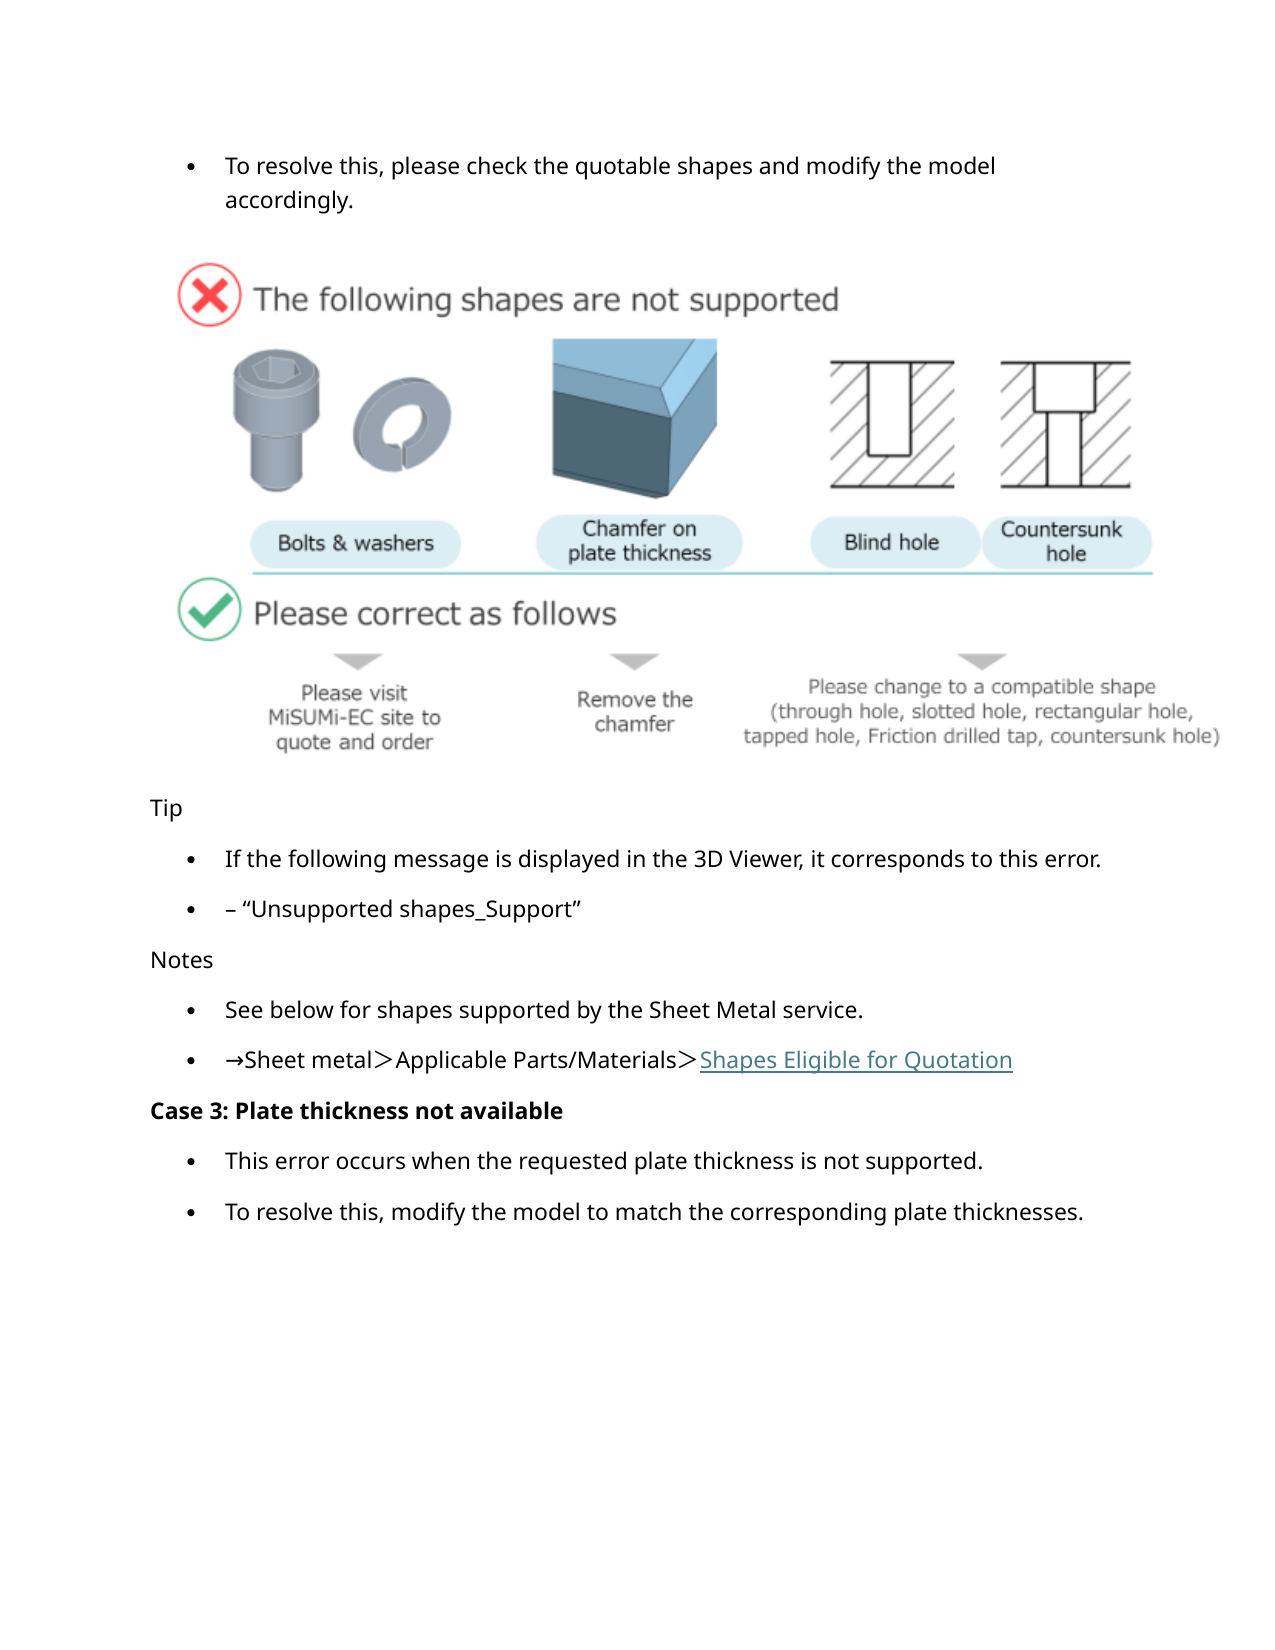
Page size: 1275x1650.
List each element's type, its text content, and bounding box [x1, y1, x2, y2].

list This error occurs when the requested plate thickness is not supported. [187, 1145, 1125, 1177]
list – “Unsupported shapes_Support” [187, 893, 1125, 924]
list →Sheet metal＞Applicable Parts/Materials＞Shapes Eligible for Quotation [187, 1044, 1125, 1076]
text Tip [150, 792, 1125, 824]
text Case 3: Plate thickness not available [150, 1095, 1125, 1126]
list To resolve this, please check the quotable shapes and modify the model accordingly. [187, 150, 1125, 215]
list To resolve this, modify the model to match the corresponding plate thicknesses. [187, 1196, 1125, 1227]
text Notes [150, 944, 1125, 975]
list See below for shapes supported by the Sheet Metal service. [187, 994, 1125, 1025]
picture [150, 234, 1229, 774]
list If the following message is displayed in the 3D Viewer, it corresponds to this error. [187, 843, 1125, 874]
